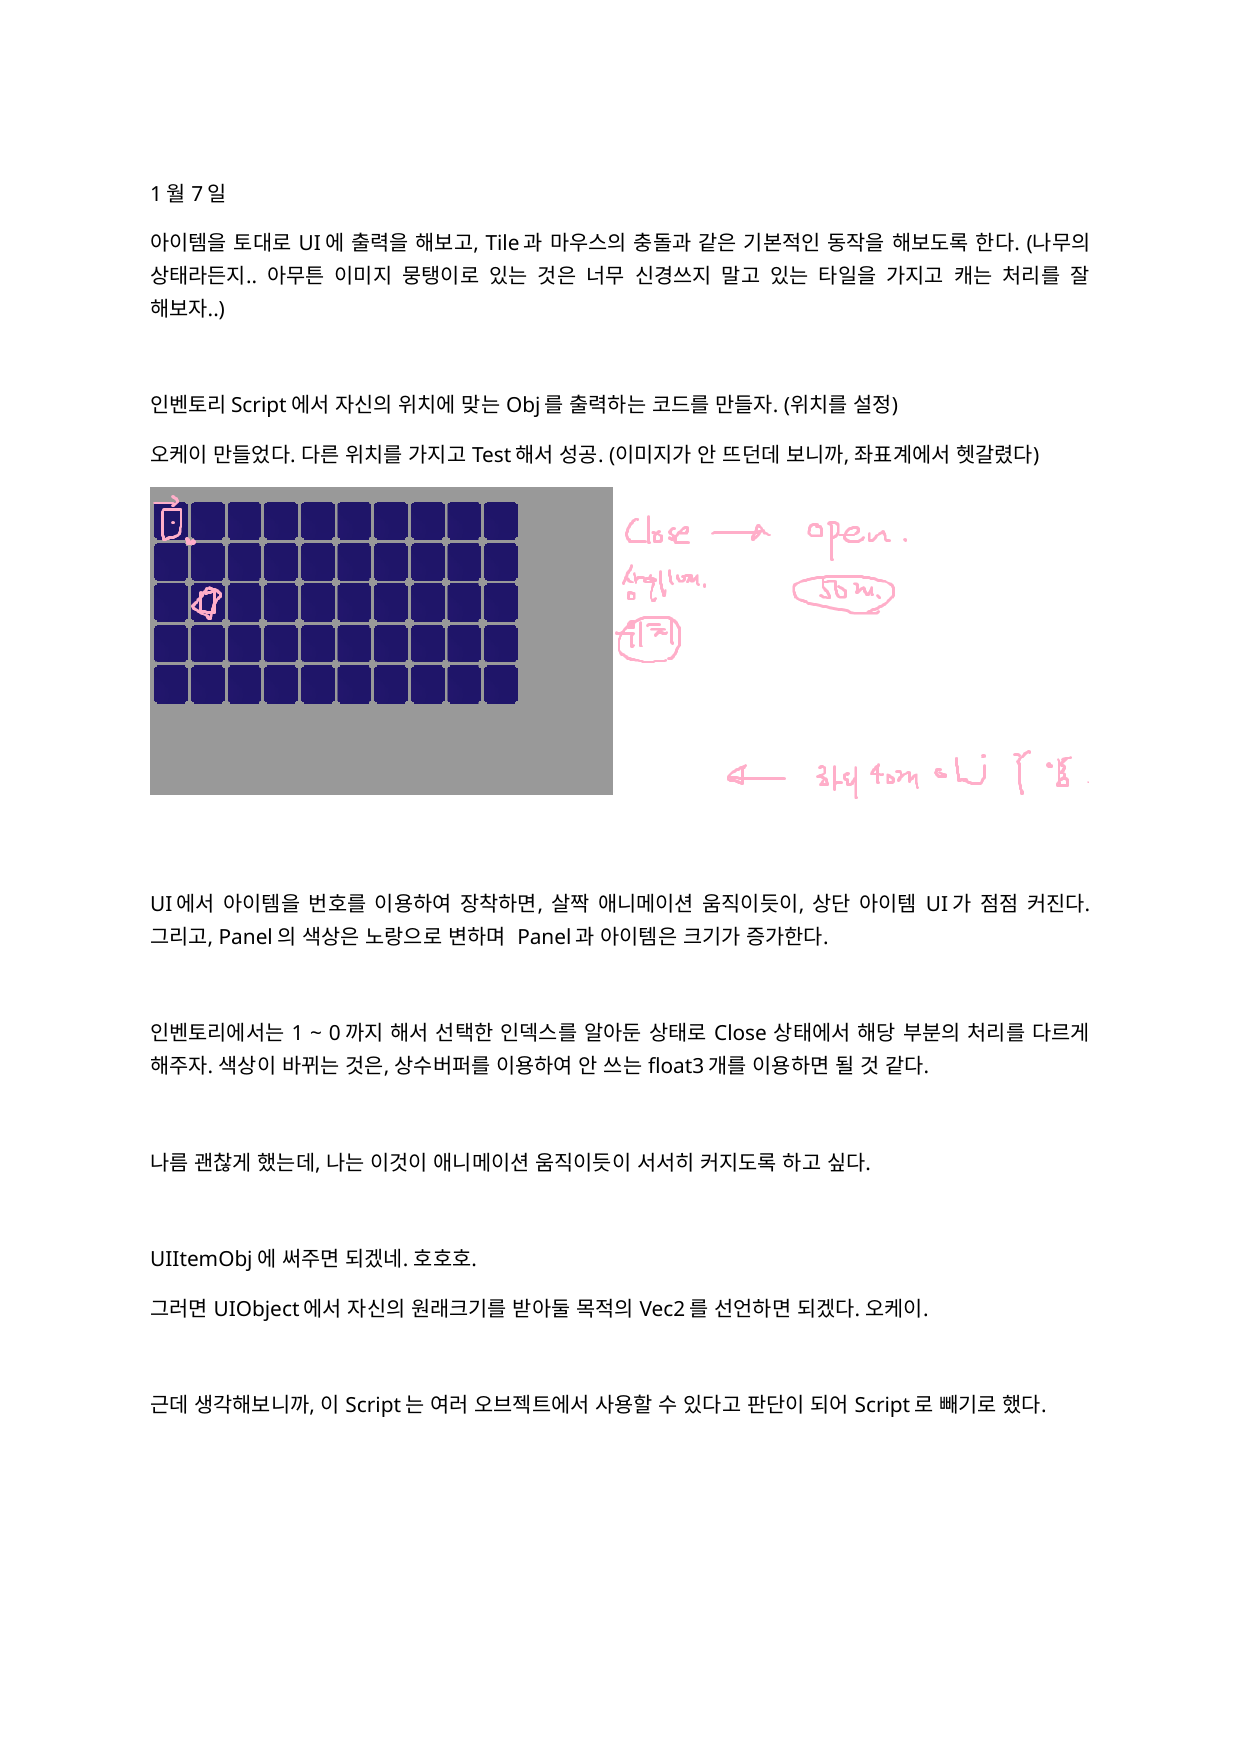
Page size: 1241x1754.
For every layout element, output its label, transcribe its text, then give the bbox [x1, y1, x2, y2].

text UI에서 아이템을 번호를 이용하여 장착하면, 살짝 애니메이션 움직이듯이, 상단 아이템 UI가 점점 커진다. 그리고, Panel의 색상은 노랑으로 변하며 Panel과 아이템은 크기가 증가한다. [150, 887, 1090, 950]
text 그러면 UIObject에서 자신의 원래크기를 받아둘 목적의 Vec2를 선언하면 되겠다. 오케이. [150, 1292, 1090, 1322]
text 오케이 만들었다. 다른 위치를 가지고 Test해서 성공. (이미지가 안 뜨던데 보니까, 좌표계에서 헷갈렸다) [150, 438, 1090, 468]
text 1월 7일 [150, 177, 1090, 207]
text UIItemObj에 써주면 되겠네. 호호호. [150, 1243, 1090, 1273]
picture [150, 487, 1090, 821]
text 근데 생각해보니까, 이 Script는 여러 오브젝트에서 사용할 수 있다고 판단이 되어 Script로 빼기로 했다. [150, 1389, 1090, 1419]
text 인벤토리에서는 1 ~ 0까지 해서 선택한 인덱스를 알아둔 상태로 Close 상태에서 해당 부분의 처리를 다르게 해주자. 색상이 바뀌는 것은, 상수버퍼를 이용하여 안 쓰는 float3개를 이용하면 될 것 같다. [150, 1017, 1090, 1079]
text 인벤토리Script에서 자신의 위치에 맞는 Obj를 출력하는 코드를 만들자. (위치를 설정) [150, 389, 1090, 419]
text 나름 괜찮게 했는데, 나는 이것이 애니메이션 움직이듯이 서서히 커지도록 하고 싶다. [150, 1146, 1090, 1176]
text 아이템을 토대로 UI에 출력을 해보고, Tile과 마우스의 충돌과 같은 기본적인 동작을 해보도록 한다. (나무의 상태라든지.. 아무튼 이미지 뭉탱이로 있는 것은 너무 신경쓰지 말고 있는 타일을 가지고 캐는 처리를 잘 해보자..) [150, 227, 1090, 322]
